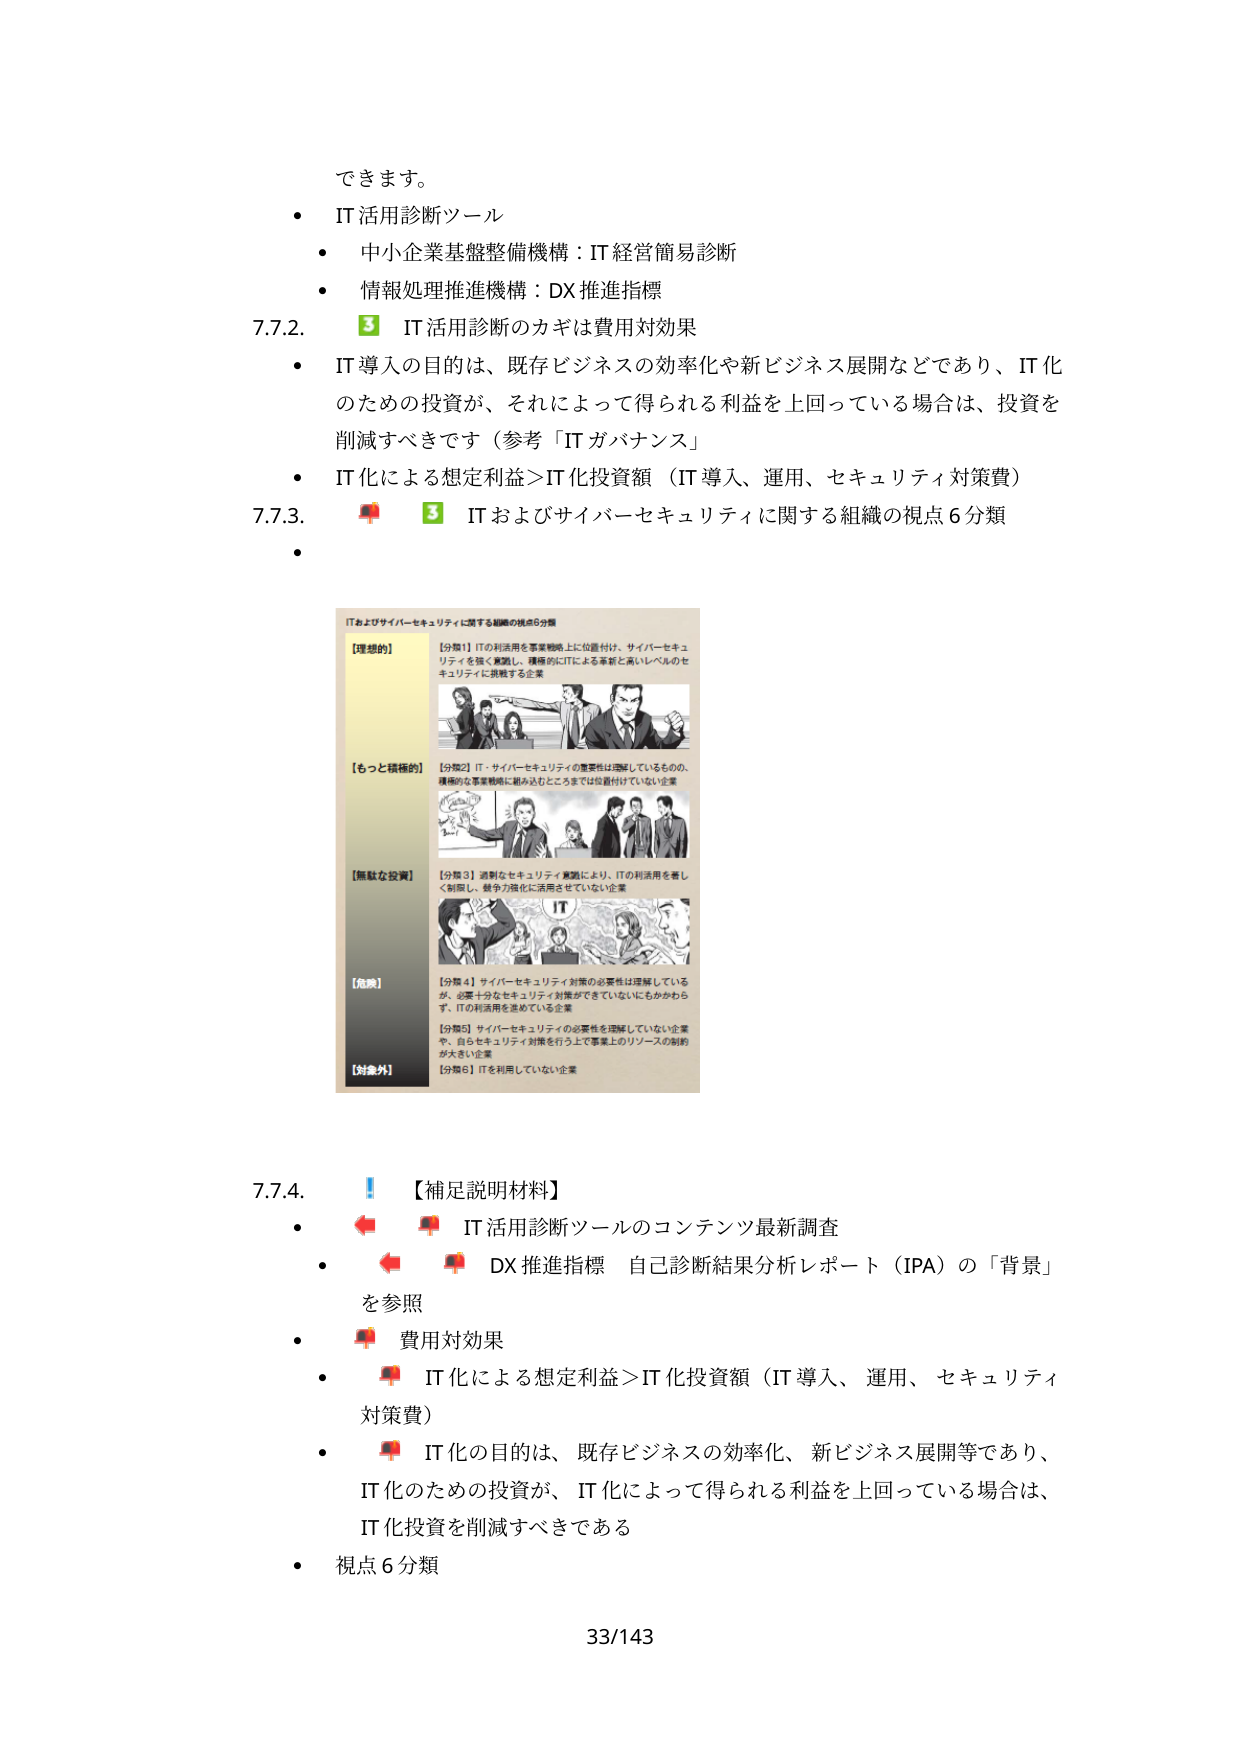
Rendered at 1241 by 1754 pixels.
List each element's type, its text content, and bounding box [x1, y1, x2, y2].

picture [358, 502, 380, 524]
picture [358, 315, 380, 336]
list IT活用診断ツールのコンテンツ最新調査 [294, 1208, 1063, 1246]
picture [443, 1252, 465, 1274]
picture [354, 1327, 376, 1349]
picture [358, 1177, 380, 1199]
list 中小企業基盤整備機構：IT経営簡易診断 [319, 233, 1063, 271]
picture [354, 1215, 376, 1236]
picture [379, 1365, 401, 1386]
picture [379, 1252, 401, 1274]
picture [422, 502, 444, 524]
list IT導入の目的は、既存ビジネスの効率化や新ビジネス展開などであり、IT化のための投資が、それによって得られる利益を上回っている場合は、投資を削減すべきです（参考「ITガバナンス」 [294, 346, 1063, 458]
list IT活用診断のカギは費用対効果 [252, 308, 1063, 346]
list DX推進指標 自己診断結果分析レポート（IPA）の「背景」を参照 [319, 1246, 1063, 1321]
list IT活用診断ツール [294, 196, 1063, 233]
list 【補足説明材料】 [252, 1171, 1063, 1208]
list 費用対効果 [294, 1321, 1063, 1358]
picture [379, 1440, 401, 1461]
picture [418, 1215, 440, 1236]
picture [335, 608, 700, 1093]
list 視点6分類 [294, 1546, 1063, 1583]
list IT化による想定利益＞IT化投資額 （IT導入、運用、セキュリティ対策費） [294, 458, 1063, 496]
list 情報処理推進機構：DX推進指標 [319, 271, 1063, 308]
list IT化による想定利益＞IT化投資額（IT導入、 運用、 セキュリティ対策費） [319, 1358, 1063, 1433]
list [294, 158, 1063, 196]
list IT化の目的は、 既存ビジネスの効率化、 新ビジネス展開等であり、 IT化のための投資が、 IT化によって得られる利益を上回っている場合は、 IT化投資を削減すべきである [319, 1433, 1063, 1546]
list ITおよびサイバーセキュリティに関する組織の視点6分類 [252, 496, 1063, 533]
